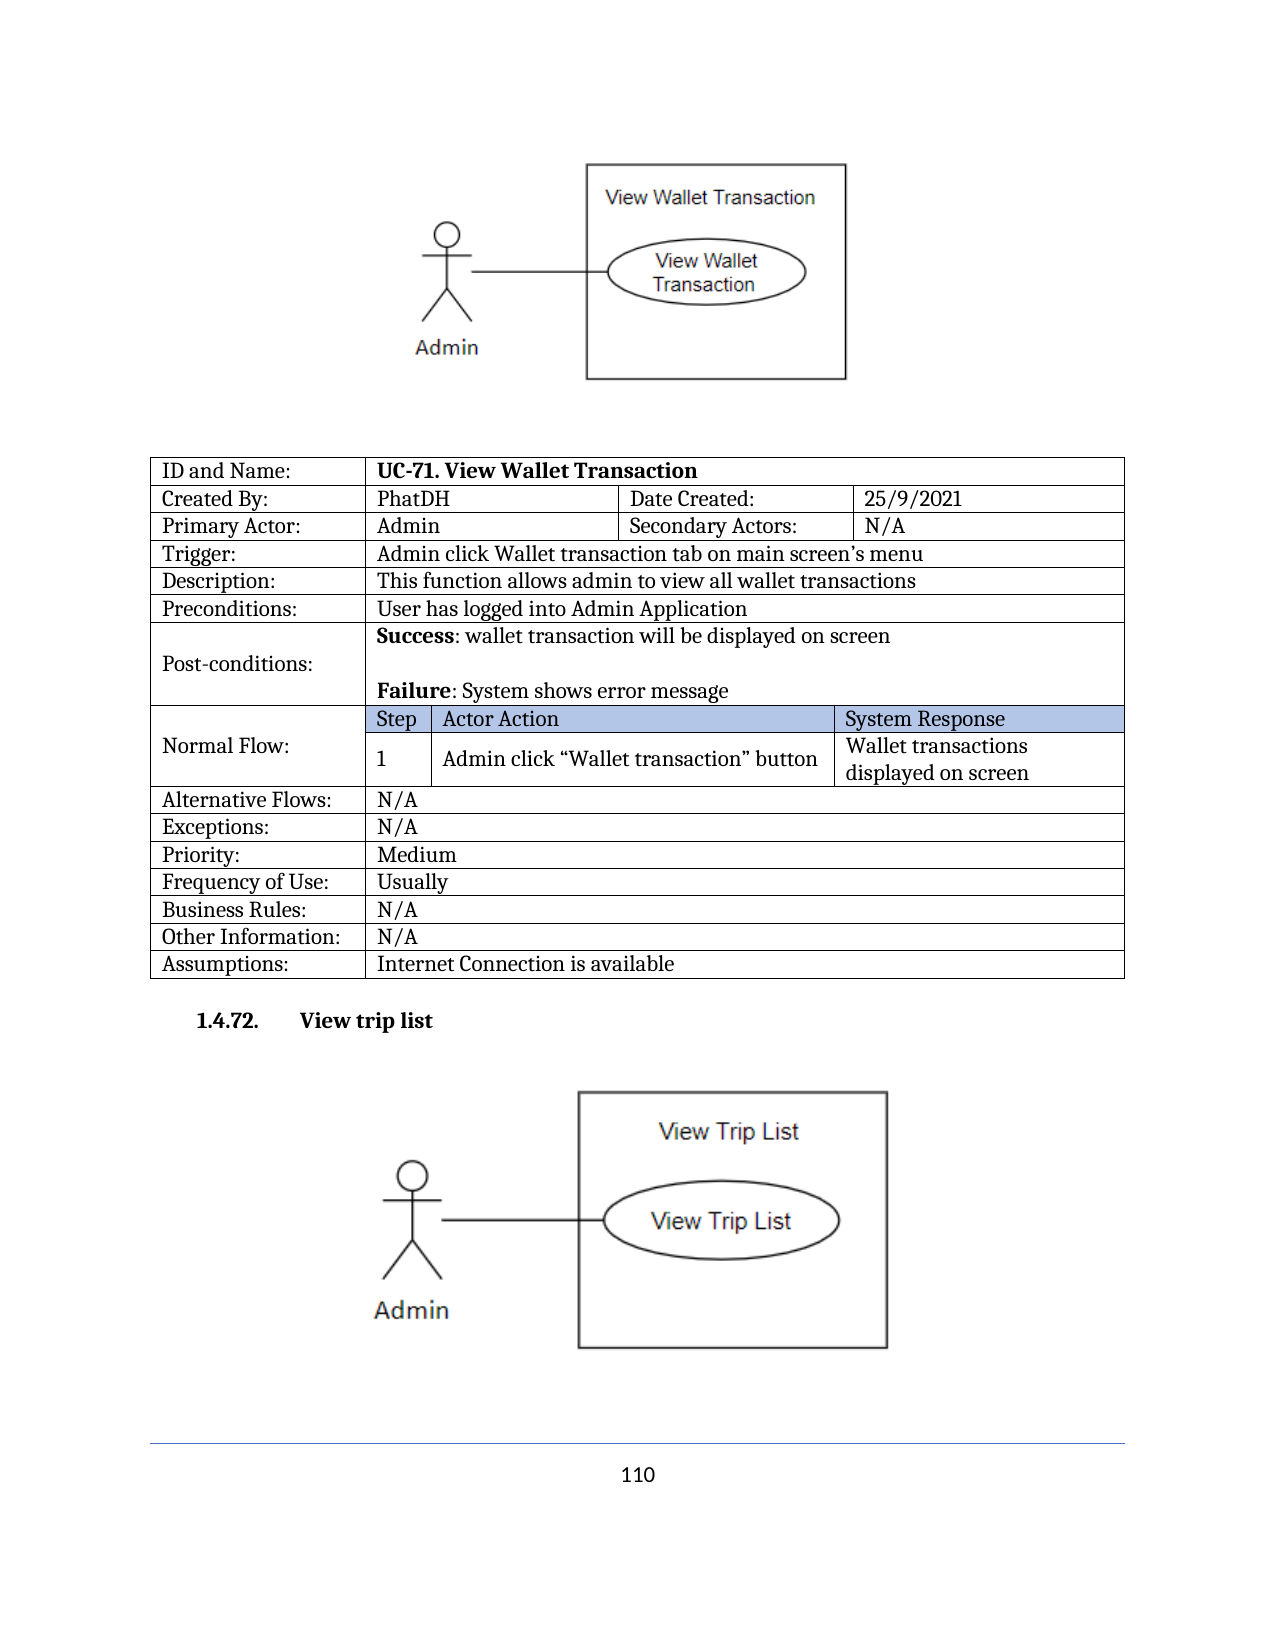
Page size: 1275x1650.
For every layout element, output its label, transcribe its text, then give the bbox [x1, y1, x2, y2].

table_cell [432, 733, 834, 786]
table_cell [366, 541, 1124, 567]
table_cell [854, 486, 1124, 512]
picture [405, 150, 870, 426]
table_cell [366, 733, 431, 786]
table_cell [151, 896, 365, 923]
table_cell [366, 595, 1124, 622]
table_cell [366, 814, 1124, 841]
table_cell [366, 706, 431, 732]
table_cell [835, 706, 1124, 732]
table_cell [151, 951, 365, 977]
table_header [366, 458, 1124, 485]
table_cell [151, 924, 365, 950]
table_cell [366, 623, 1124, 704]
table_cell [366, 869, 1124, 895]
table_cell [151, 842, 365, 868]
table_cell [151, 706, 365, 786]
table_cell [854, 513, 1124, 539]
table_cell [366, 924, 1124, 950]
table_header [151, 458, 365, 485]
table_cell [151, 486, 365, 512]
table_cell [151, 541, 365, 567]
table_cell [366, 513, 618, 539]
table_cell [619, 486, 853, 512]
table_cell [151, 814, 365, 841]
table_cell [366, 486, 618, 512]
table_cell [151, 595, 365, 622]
list View trip list [197, 1008, 1125, 1034]
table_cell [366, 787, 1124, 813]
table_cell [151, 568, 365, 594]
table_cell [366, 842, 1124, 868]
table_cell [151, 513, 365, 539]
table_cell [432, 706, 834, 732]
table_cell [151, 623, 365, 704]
picture [361, 1067, 915, 1371]
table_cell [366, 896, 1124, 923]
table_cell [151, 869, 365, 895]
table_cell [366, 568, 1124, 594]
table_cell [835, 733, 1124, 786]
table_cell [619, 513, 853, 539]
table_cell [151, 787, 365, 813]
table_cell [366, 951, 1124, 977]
